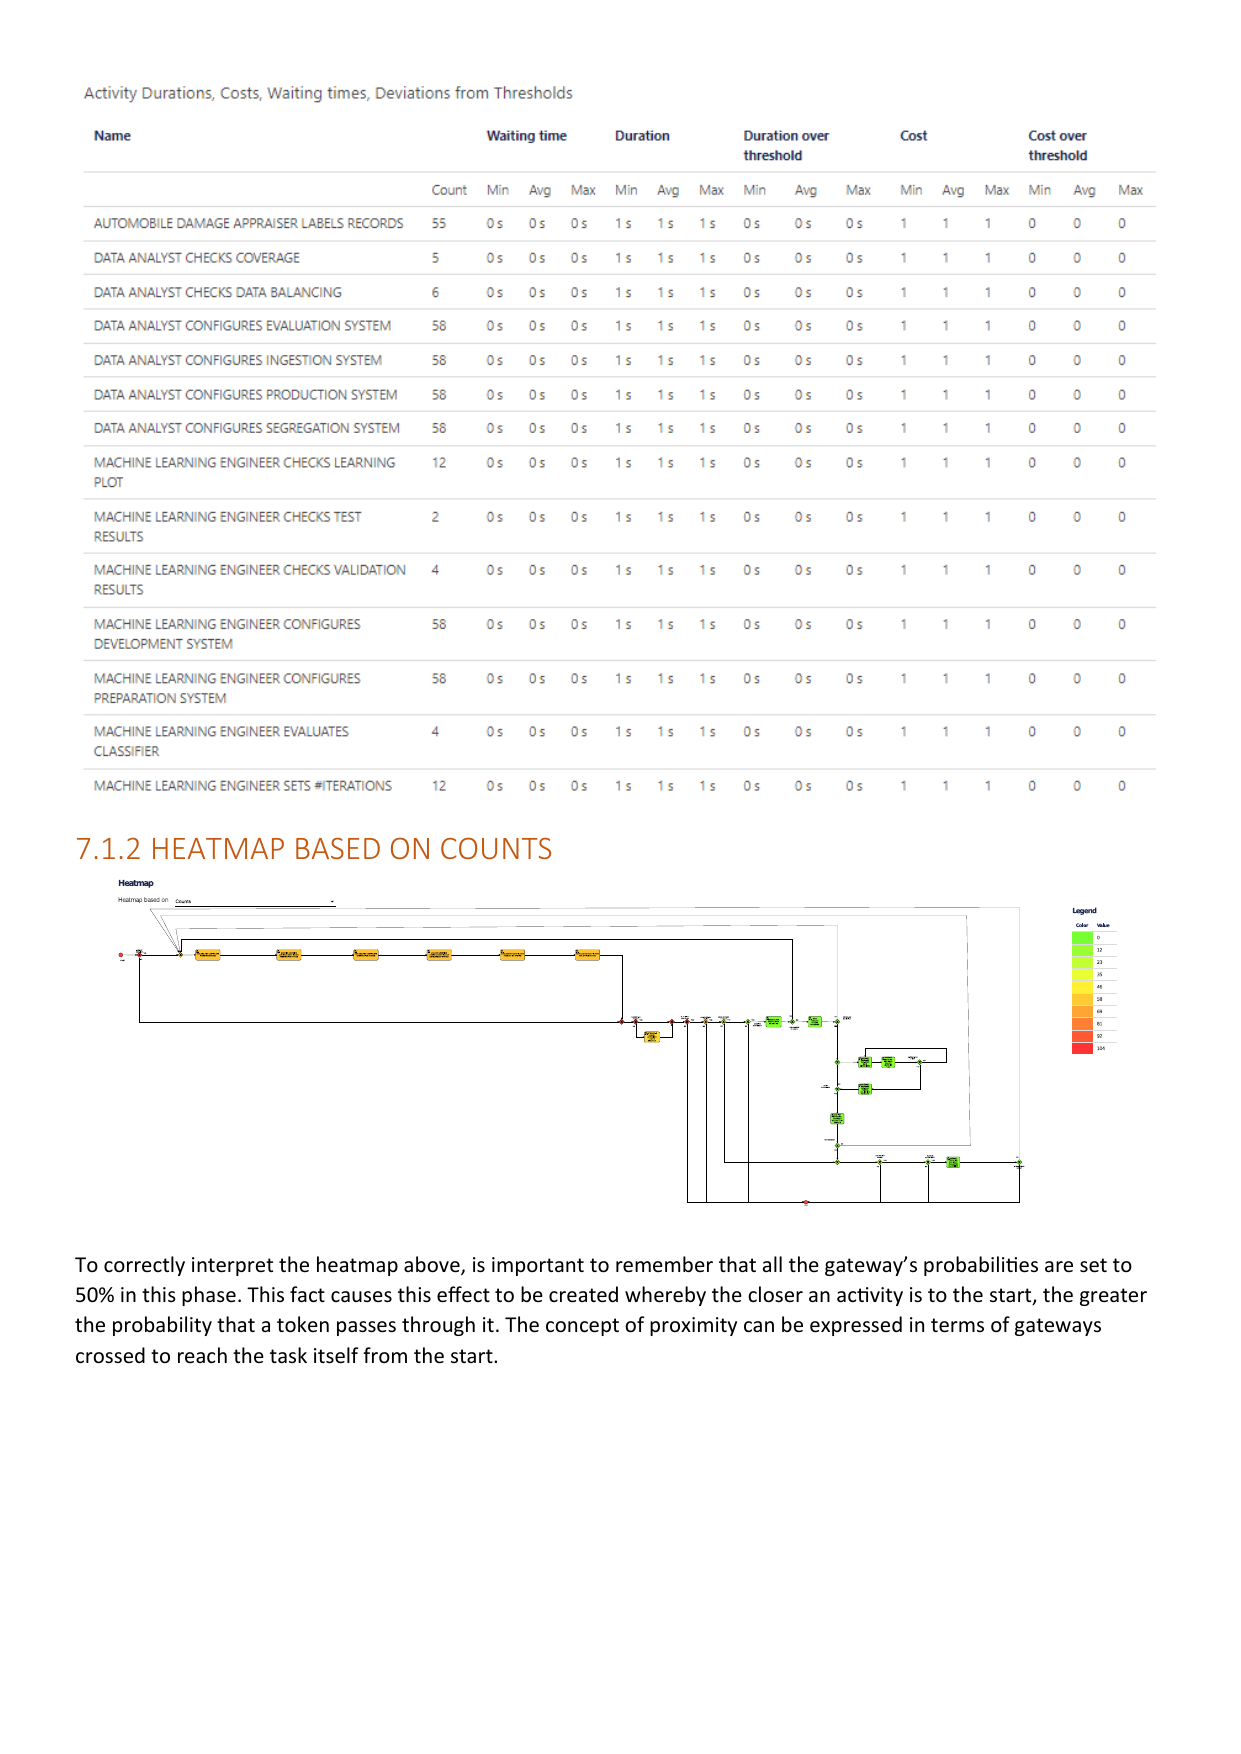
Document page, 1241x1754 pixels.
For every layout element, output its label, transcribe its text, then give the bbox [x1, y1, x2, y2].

subtitle HEATMAP BASED ON COUNTS [75, 827, 1165, 868]
text To correctly interpret the heatmap above, is important to remember that all the gateway’s probabilities are set to 50% in this phase. This fact causes this effect to be created whereby the closer an activity is to the start, the greater the probability that a token passes through it. The concept of proximity can be expressed in terms of gateways crossed to reach the task itself from the start. [75, 1250, 1165, 1369]
picture [75, 75, 1166, 808]
